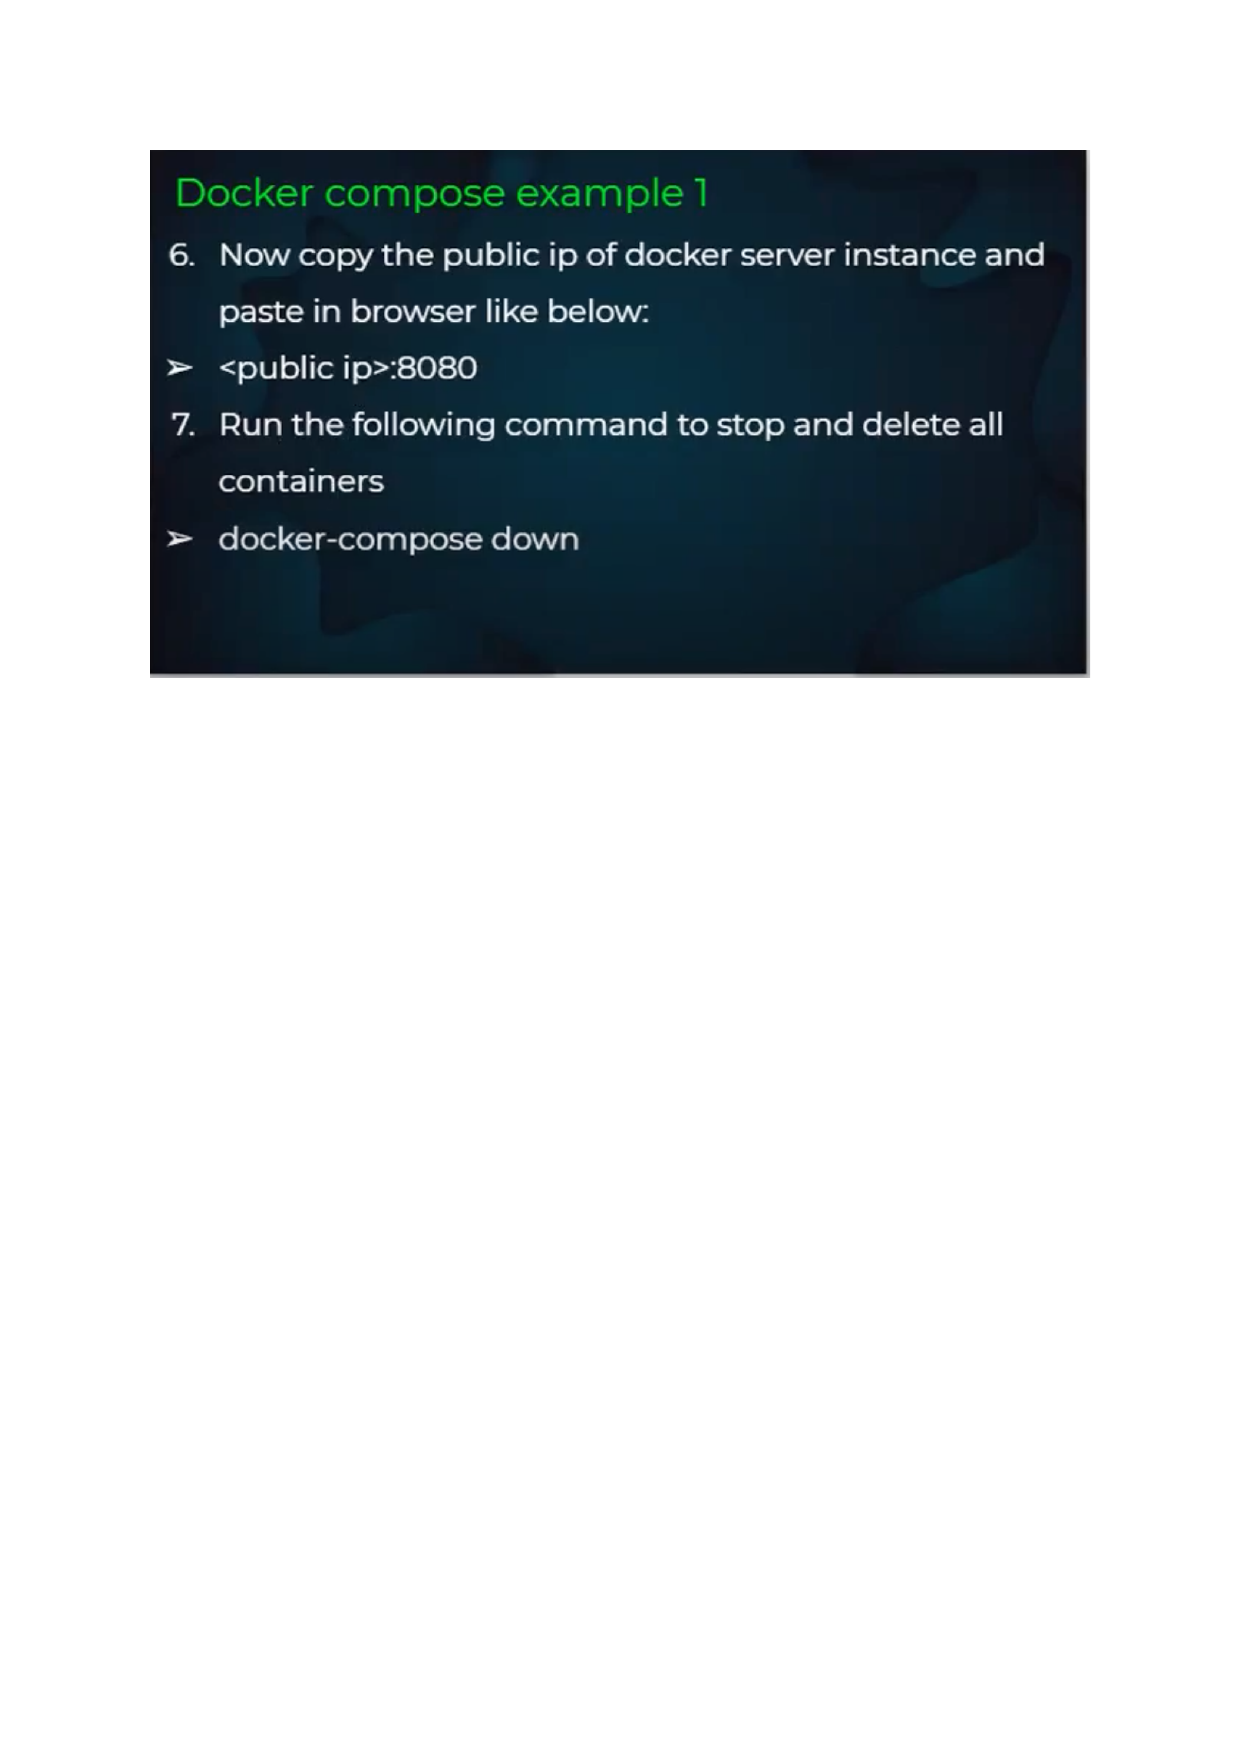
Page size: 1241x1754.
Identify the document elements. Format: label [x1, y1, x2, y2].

picture [150, 150, 1091, 678]
